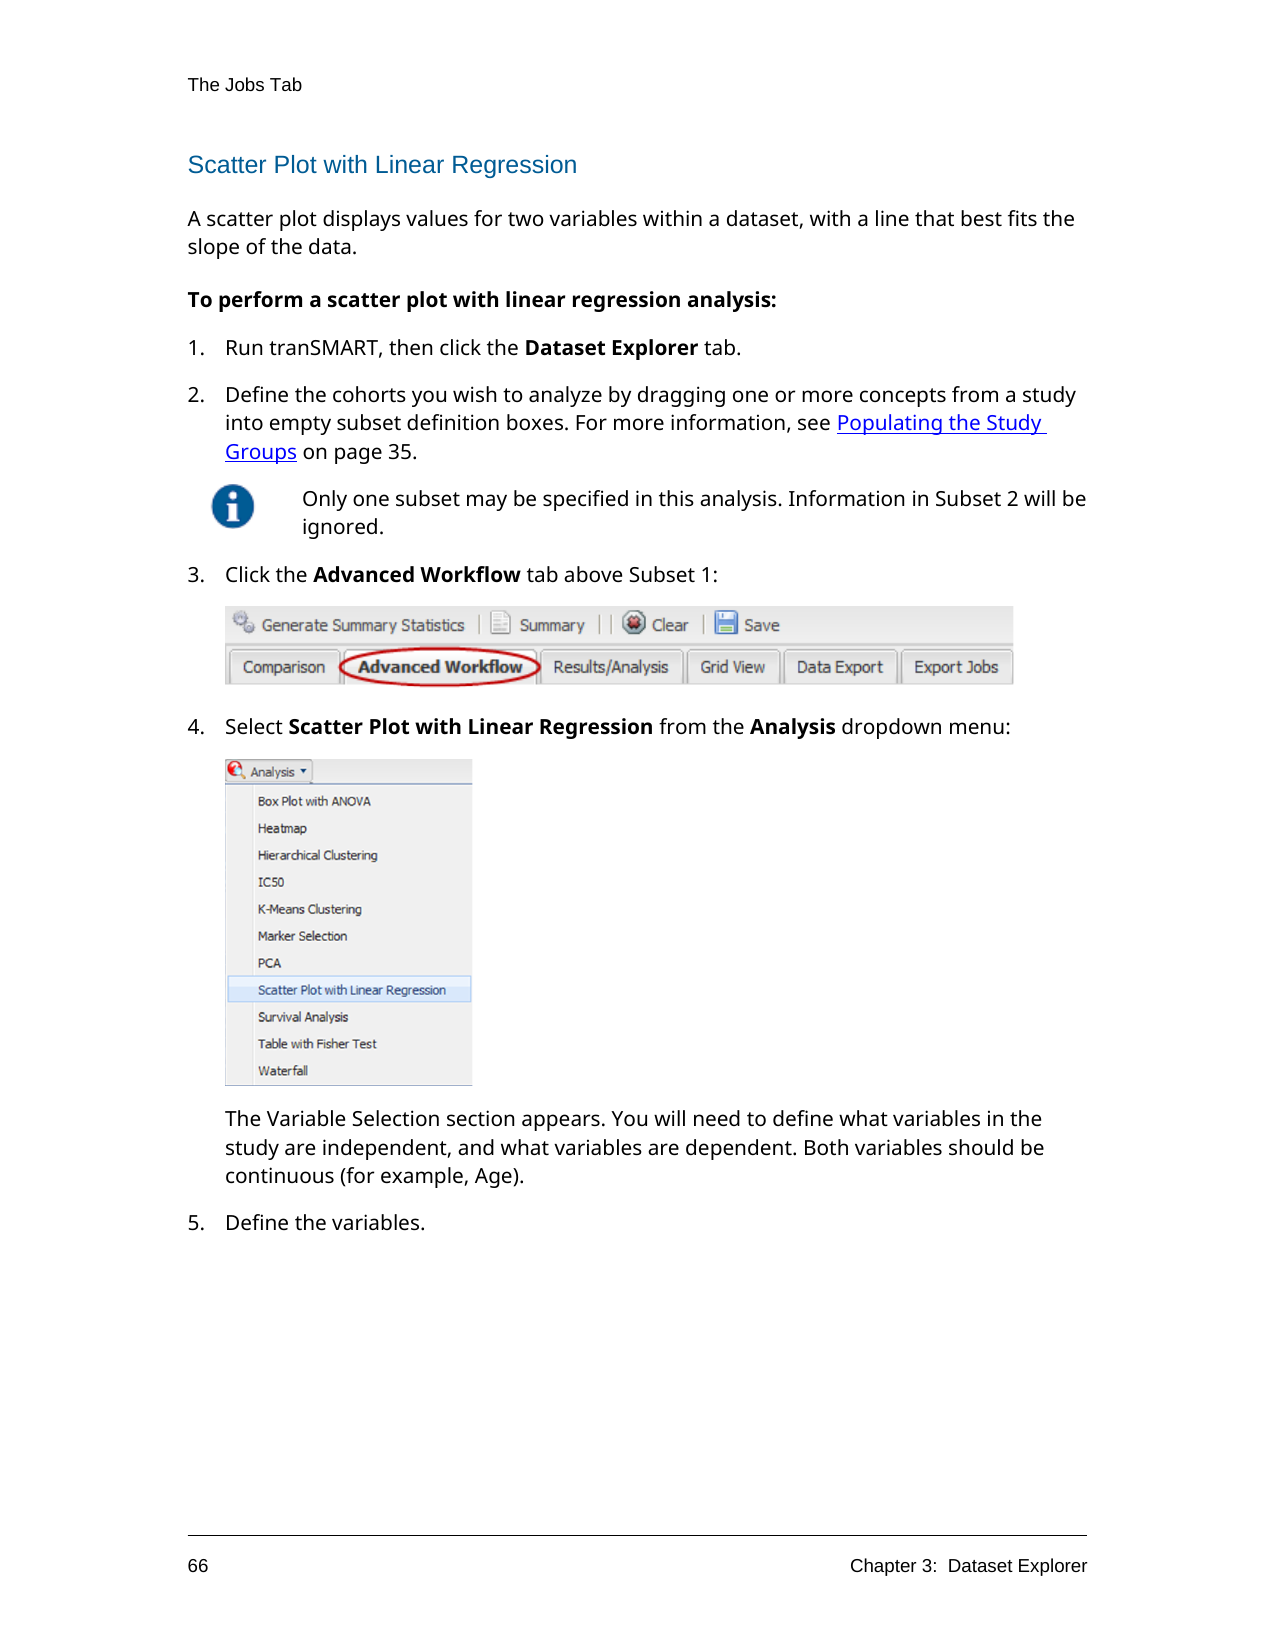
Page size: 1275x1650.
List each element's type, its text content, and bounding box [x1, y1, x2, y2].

table_header Only one subset may be specified in this analysis. Information in Subset 2 will be ignored. [291, 484, 1099, 560]
picture [225, 759, 473, 1086]
list Click the Advanced Workflow tab above Subset 1: [187, 560, 1087, 588]
picture [205, 484, 262, 529]
list Run tranSMART, then click the Dataset Explorer tab. [187, 333, 1087, 361]
picture [225, 606, 1014, 694]
list To perform a scatter plot with linear regression analysis: [187, 286, 1087, 314]
text A scatter plot displays values for two variables within a dataset, with a line that best fits the slope of the data. [187, 204, 1087, 261]
subtitle Scatter Plot with Linear Regression [187, 150, 1087, 179]
table_header [176, 484, 291, 560]
list Select Scatter Plot with Linear Regression from the Analysis dropdown menu: [187, 712, 1087, 741]
list The Variable Selection section appears. You will need to define what variables in the study are independent, and what variables are dependent. Both variables should be continuous (for example, Age). [225, 1104, 1087, 1190]
list Define the variables. [187, 1208, 1087, 1237]
